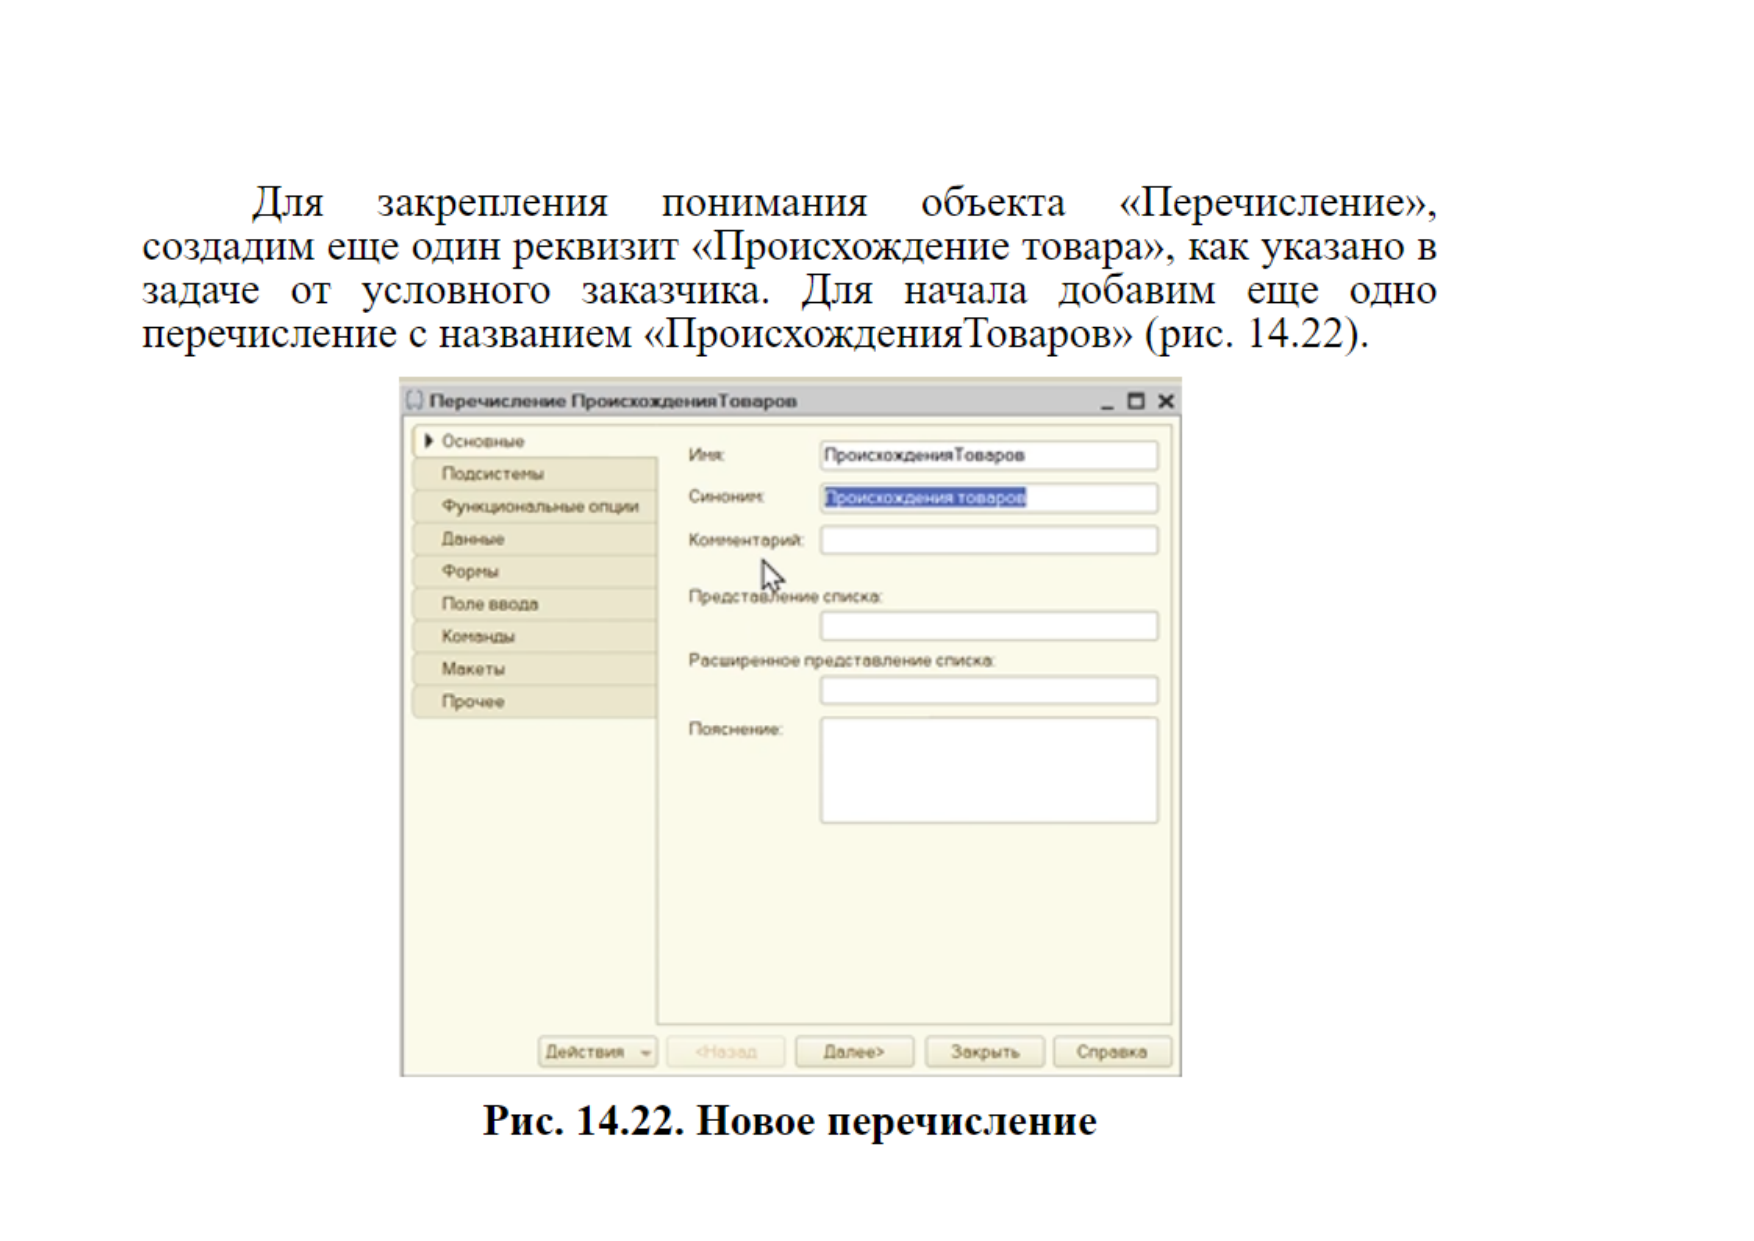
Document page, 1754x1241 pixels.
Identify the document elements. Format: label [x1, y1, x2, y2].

picture [118, 177, 1498, 1146]
